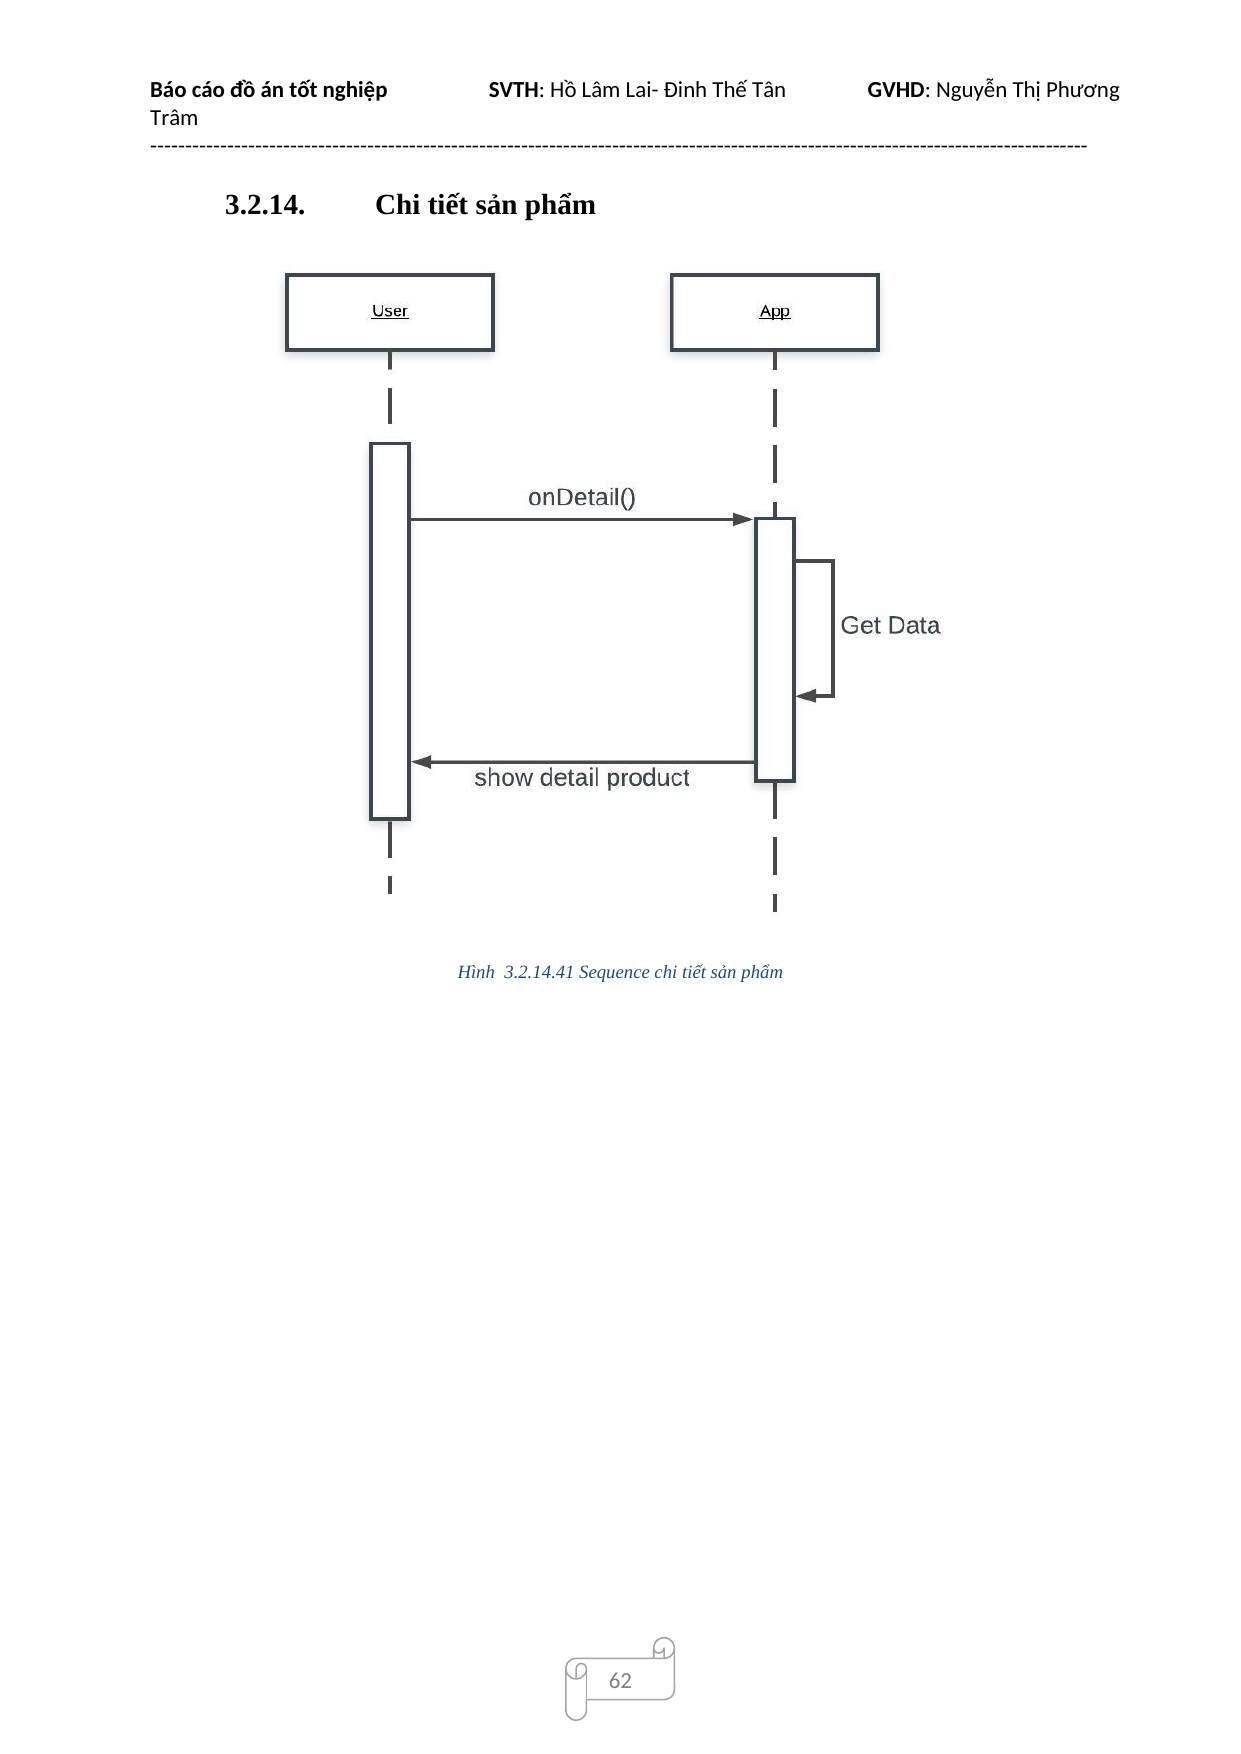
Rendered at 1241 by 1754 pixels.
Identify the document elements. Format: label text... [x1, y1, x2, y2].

picture [246, 243, 995, 931]
subtitle Chi tiết sản phẩm [225, 187, 1090, 221]
